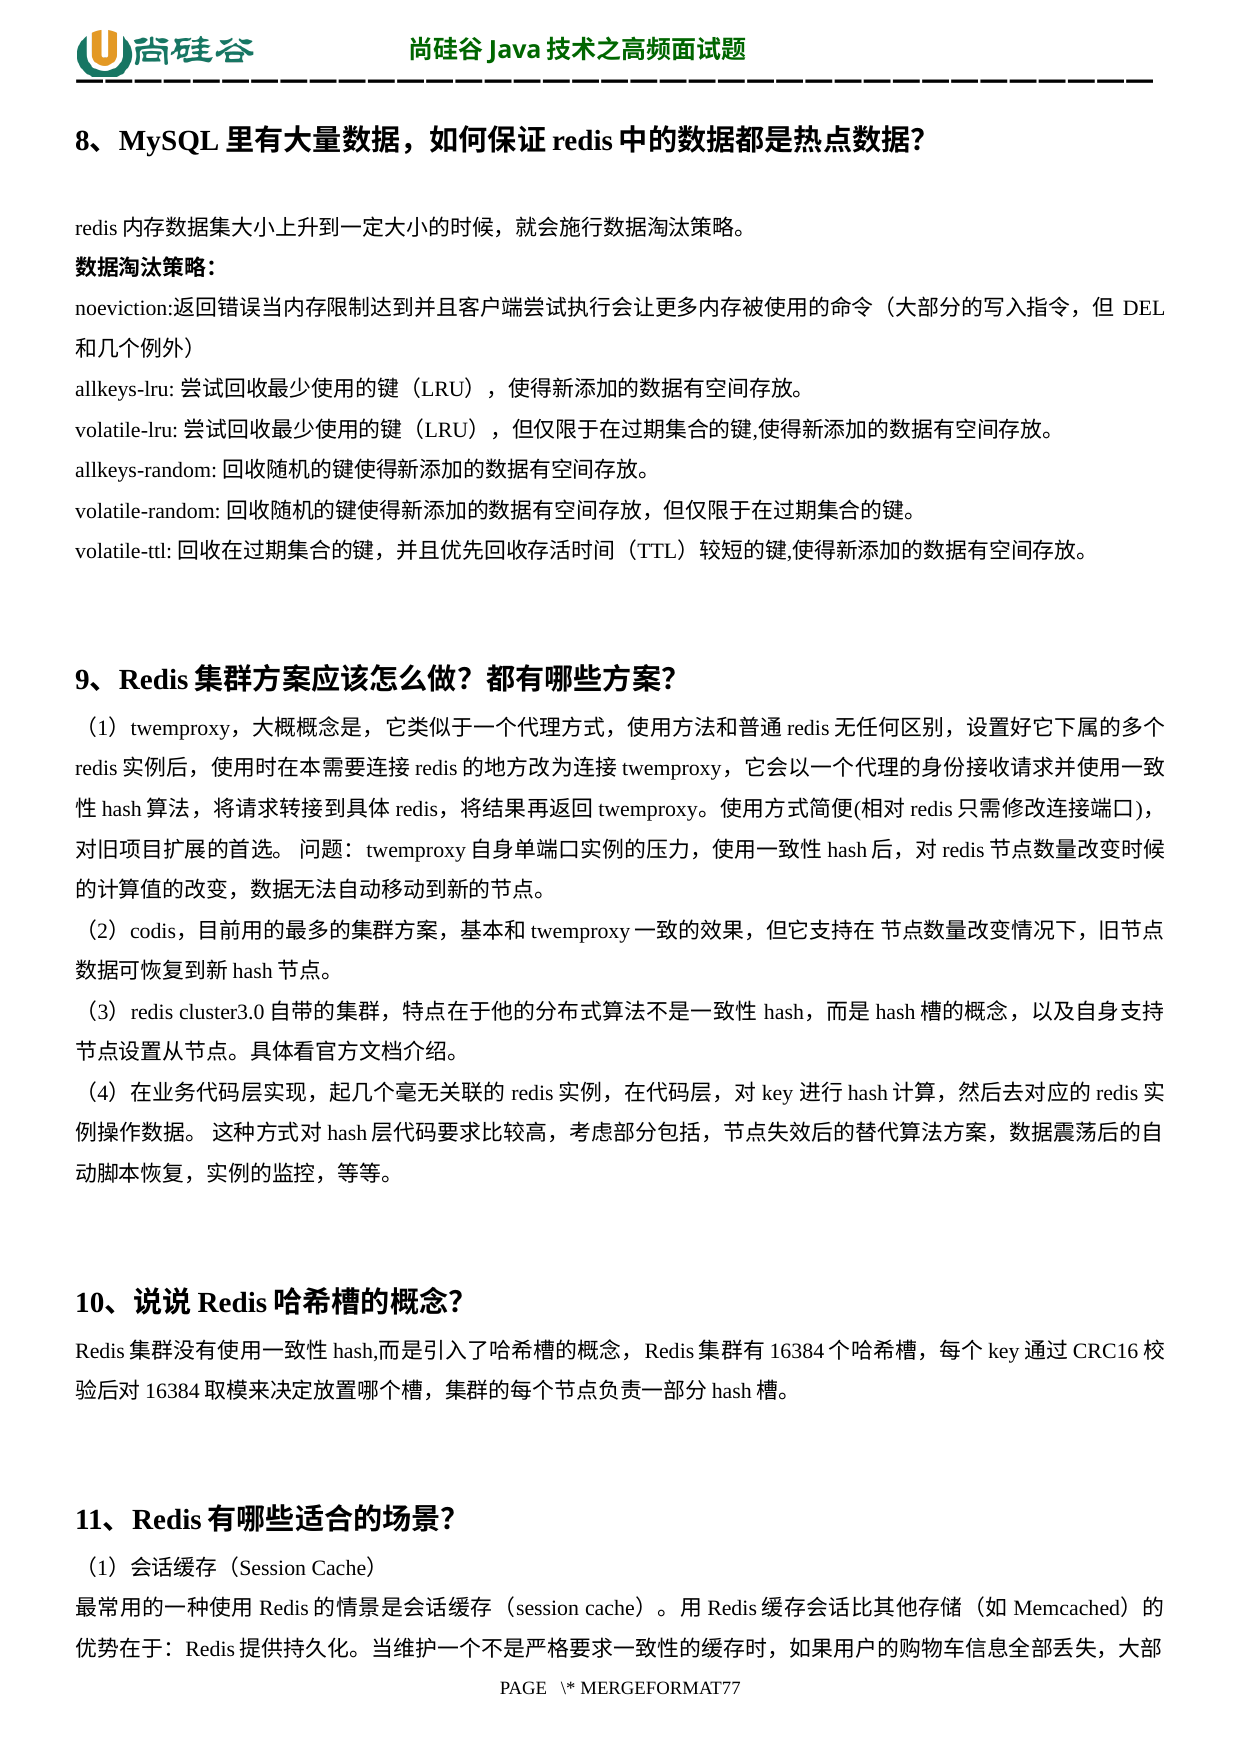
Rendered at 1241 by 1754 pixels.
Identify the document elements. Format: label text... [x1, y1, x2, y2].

text noeviction:返回错误当内存限制达到并且客户端尝试执行会让更多内存被使用的命令（大部分的写入指令，但DEL和几个例外） [75, 290, 1165, 363]
text volatile-lru: 尝试回收最少使用的键（LRU），但仅限于在过期集合的键,使得新添加的数据有空间存放。 [75, 411, 1165, 444]
text volatile-ttl: 回收在过期集合的键，并且优先回收存活时间（TTL）较短的键,使得新添加的数据有空间存放。 [75, 533, 1165, 565]
subtitle 9、Redis集群方案应该怎么做？都有哪些方案？ [75, 644, 1165, 709]
text volatile-random: 回收随机的键使得新添加的数据有空间存放，但仅限于在过期集合的键。 [75, 492, 1165, 525]
text （1）会话缓存（Session Cache） [75, 1549, 1165, 1582]
subtitle 8、MySQL里有大量数据，如何保证redis中的数据都是热点数据？ [75, 105, 1165, 170]
text redis内存数据集大小上升到一定大小的时候，就会施行数据淘汰策略。 [75, 209, 1165, 242]
text （1）twemproxy，大概概念是，它类似于一个代理方式，使用方法和普通redis无任何区别，设置好它下属的多个redis实例后，使用时在本需要连接redis的地方改为连接twemproxy，它会以一个代理的身份接收请求并使用一致性hash算法，将请求转接到具体redis，将结果再返回twemproxy。使用方式简便(相对redis只需修改连接端口)，对旧项目扩展的首选。 问题：twemproxy自身单端口实例的压力，使用一致性hash后，对redis节点数量改变时候的计算值的改变，数据无法自动移动到新的节点。 [75, 709, 1165, 904]
text （4）在业务代码层实现，起几个毫无关联的redis实例，在代码层，对key 进行hash计算，然后去对应的redis实例操作数据。 这种方式对hash层代码要求比较高，考虑部分包括，节点失效后的替代算法方案，数据震荡后的自动脚本恢复，实例的监控，等等。 [75, 1074, 1165, 1188]
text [75, 1590, 1165, 1663]
text Redis集群没有使用一致性hash,而是引入了哈希槽的概念，Redis集群有16384个哈希槽，每个key通过CRC16校验后对16384取模来决定放置哪个槽，集群的每个节点负责一部分hash槽。 [75, 1332, 1165, 1405]
picture [75, 29, 253, 77]
text allkeys-lru: 尝试回收最少使用的键（LRU），使得新添加的数据有空间存放。 [75, 371, 1165, 403]
text allkeys-random: 回收随机的键使得新添加的数据有空间存放。 [75, 452, 1165, 484]
text （2）codis，目前用的最多的集群方案，基本和twemproxy一致的效果，但它支持在 节点数量改变情况下，旧节点数据可恢复到新hash节点。 [75, 912, 1165, 985]
text 数据淘汰策略： [75, 249, 1165, 282]
subtitle 11、Redis有哪些适合的场景？ [75, 1484, 1165, 1549]
text （3）redis cluster3.0自带的集群，特点在于他的分布式算法不是一致性hash，而是hash槽的概念，以及自身支持节点设置从节点。具体看官方文档介绍。 [75, 993, 1165, 1066]
subtitle 10、说说Redis哈希槽的概念？ [75, 1267, 1165, 1332]
